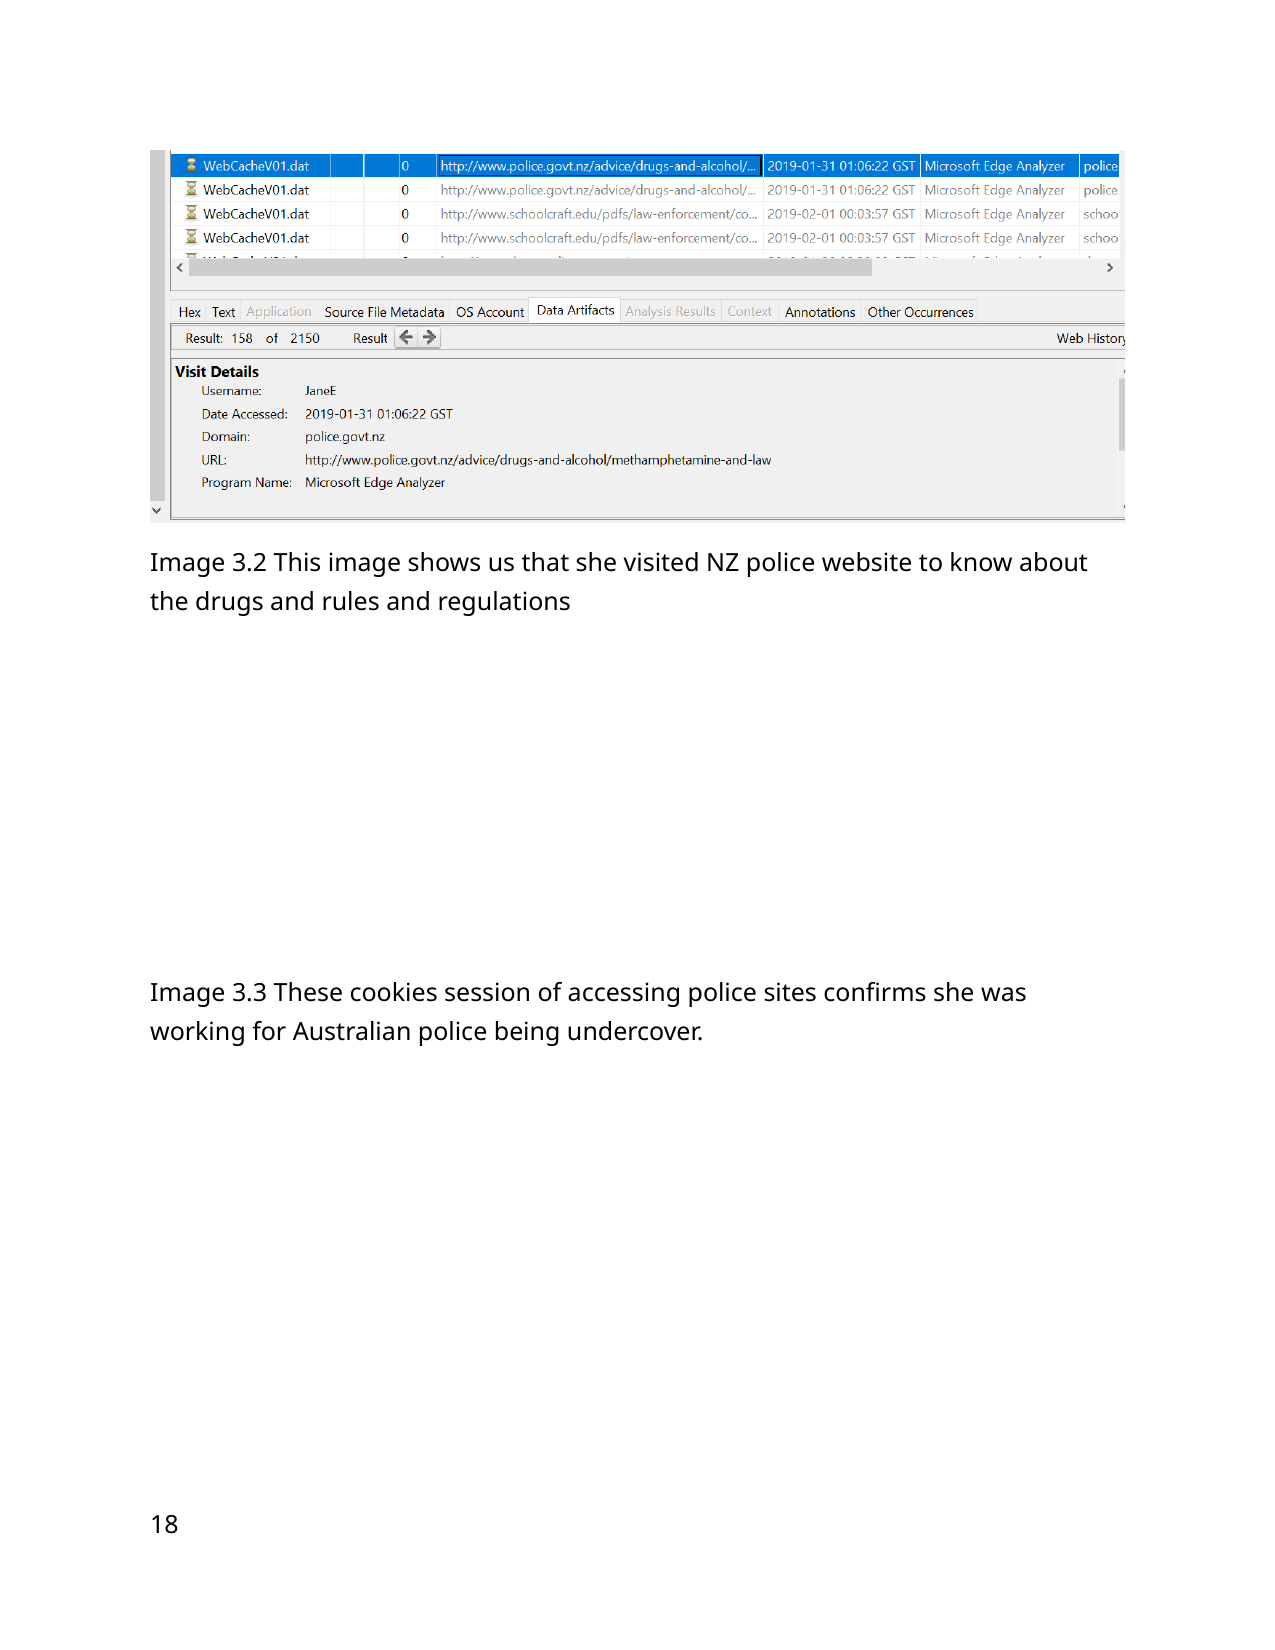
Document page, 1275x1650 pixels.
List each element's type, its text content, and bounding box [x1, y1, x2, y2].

text Image 3.2 This image shows us that she visited NZ police website to know about the drugs and rules and regulations [150, 545, 1125, 618]
text Image 3.3 These cookies session of accessing police sites confirms she was working for Australian police being undercover. [150, 975, 1125, 1048]
picture [150, 150, 1125, 523]
